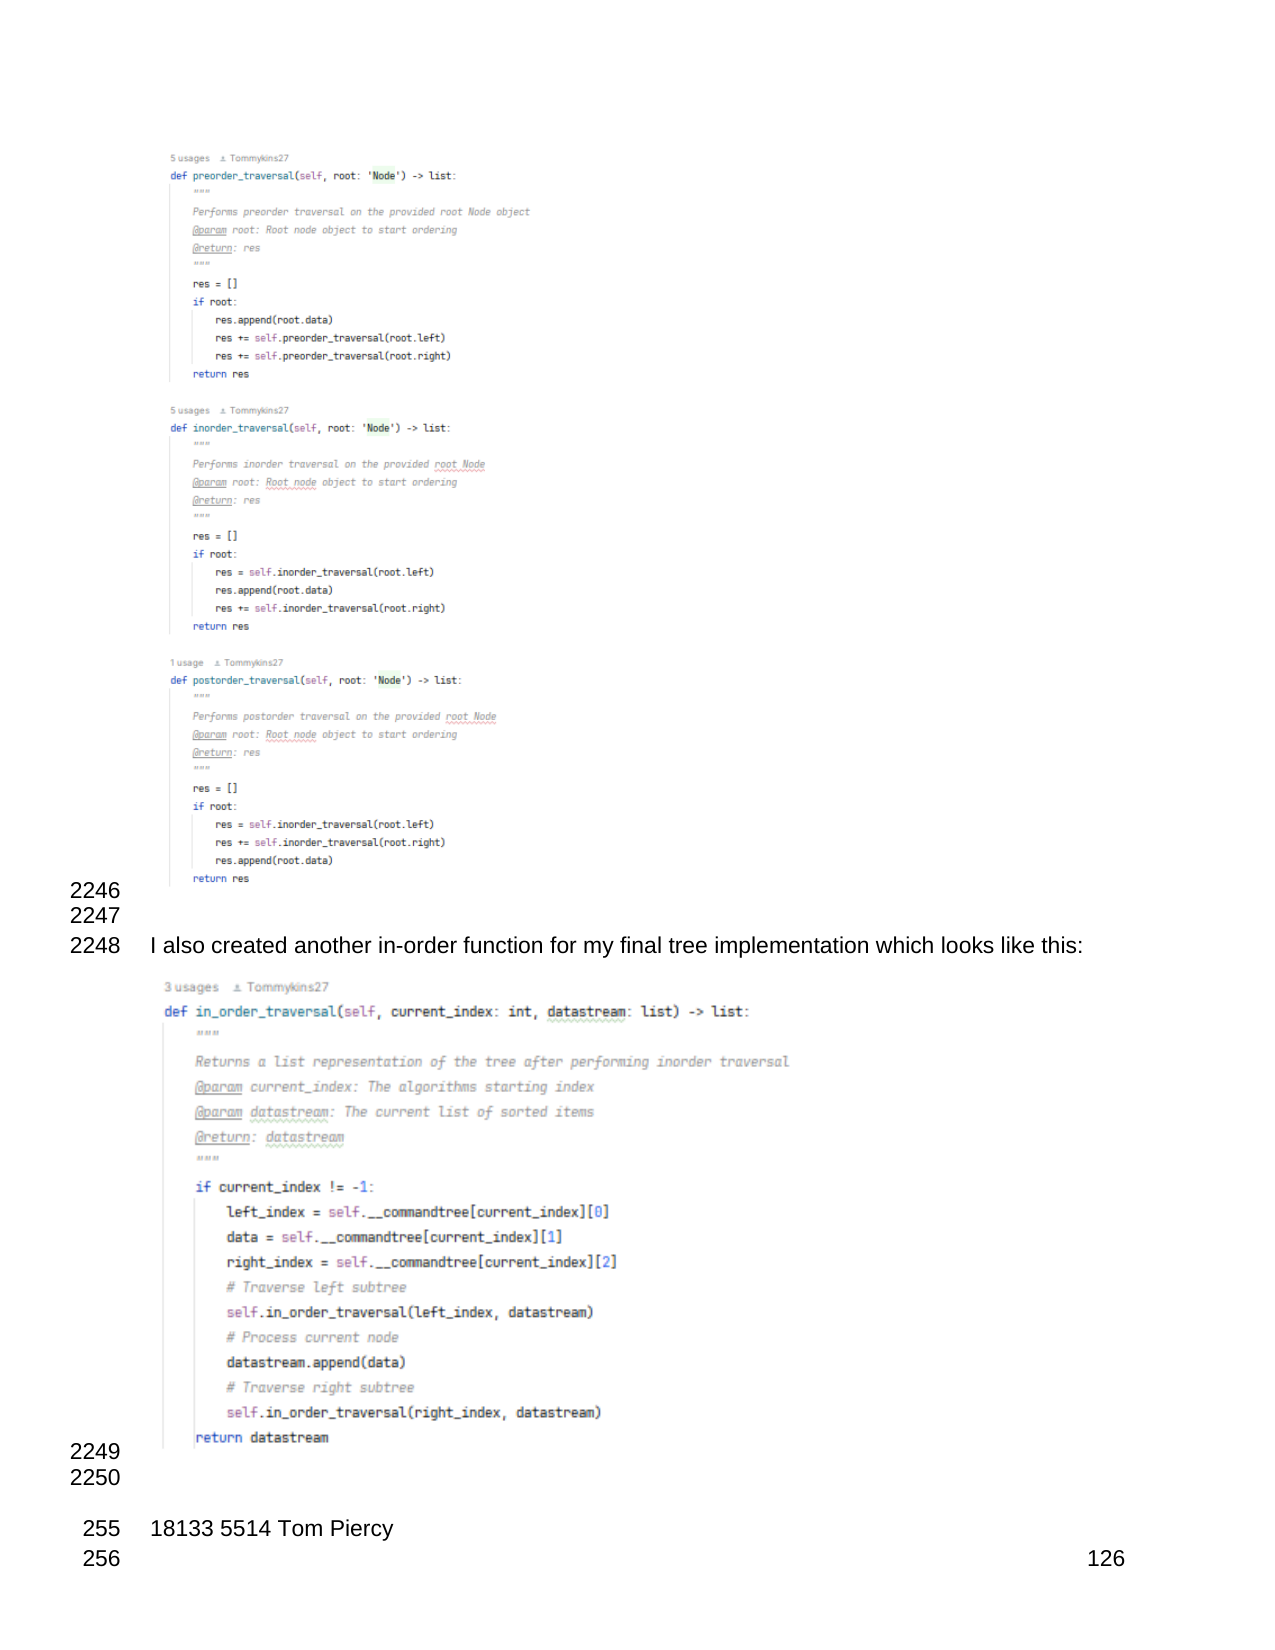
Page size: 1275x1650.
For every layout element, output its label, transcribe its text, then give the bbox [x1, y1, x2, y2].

picture [150, 962, 882, 1460]
text I also created another in-order function for my final tree implementation which looks like this: [150, 932, 1125, 959]
picture [150, 150, 567, 899]
